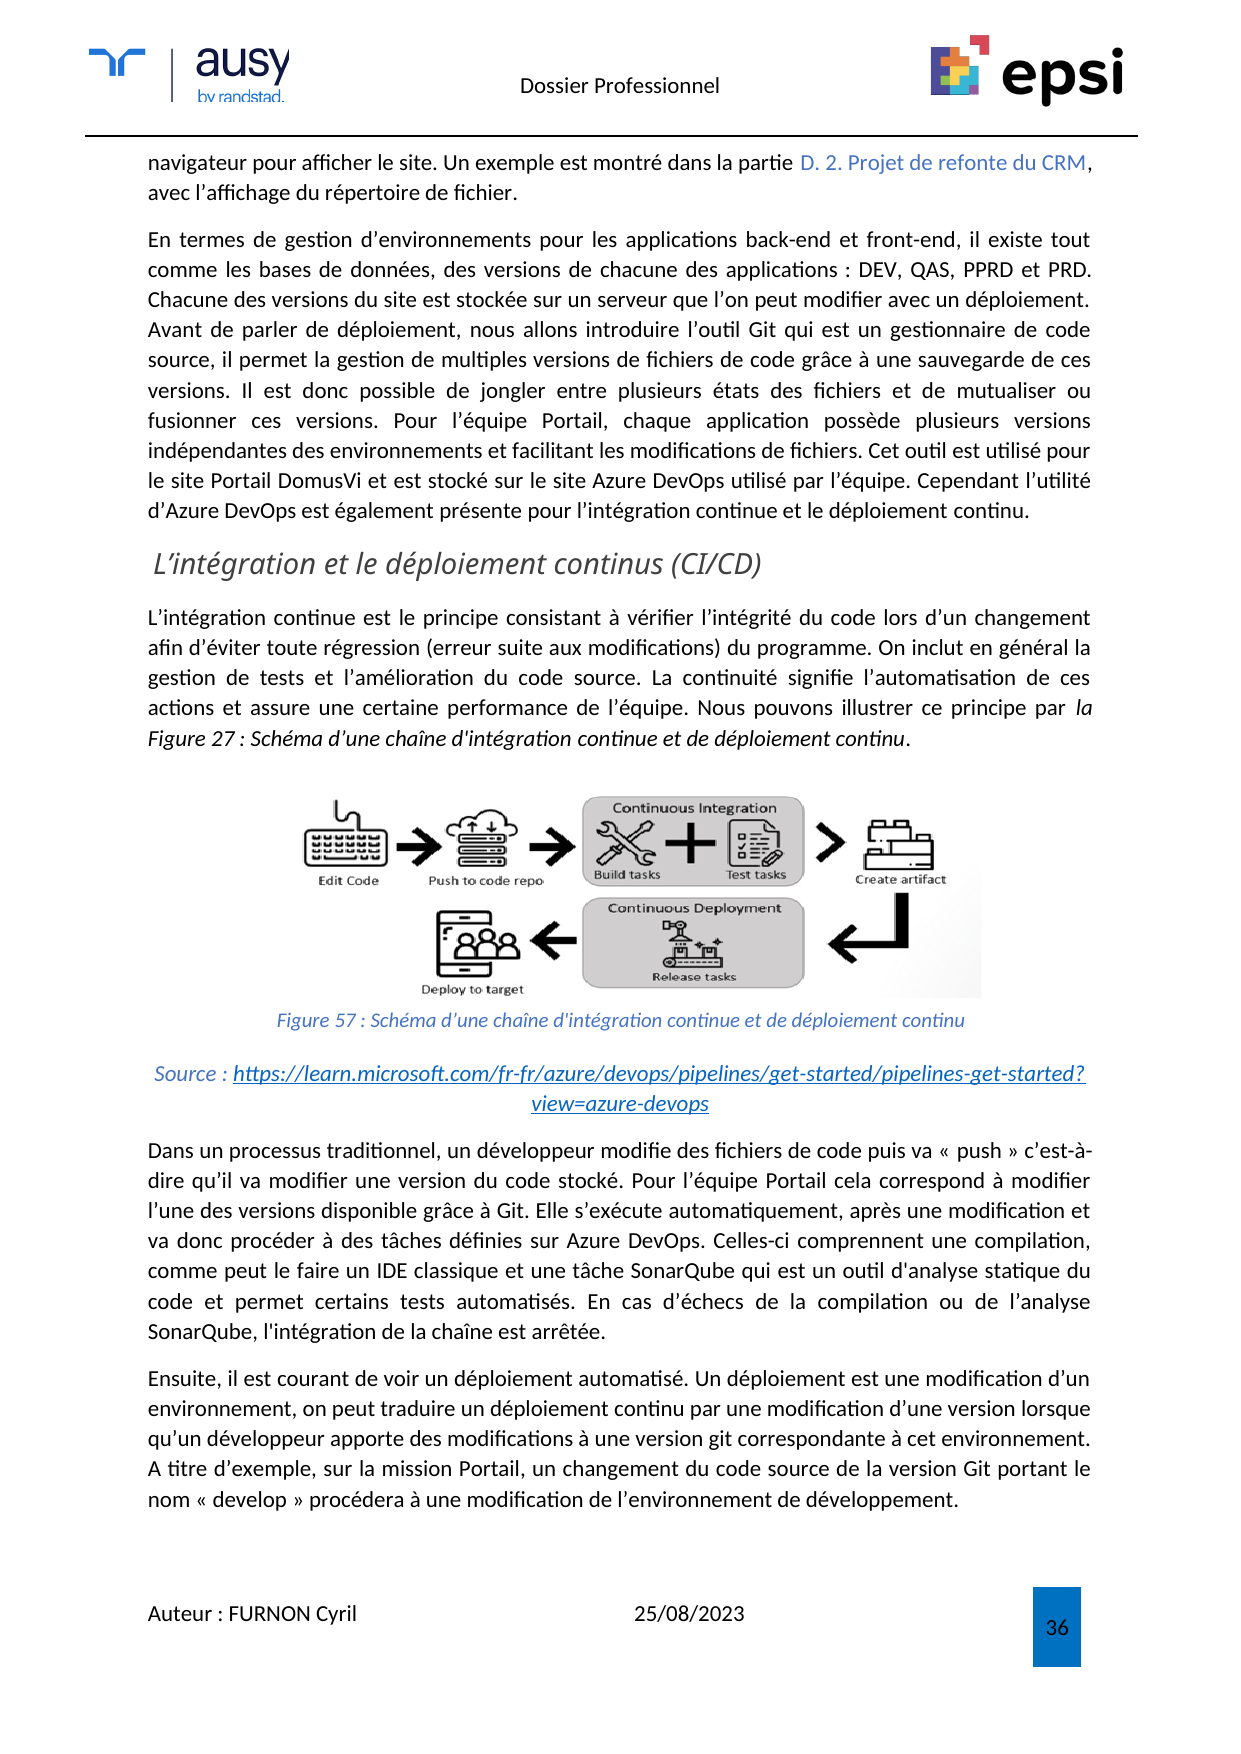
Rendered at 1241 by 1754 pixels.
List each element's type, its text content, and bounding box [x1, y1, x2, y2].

picture [261, 780, 982, 998]
text Ensuite, il est courant de voir un déploiement automatisé. Un déploiement est une modification d’un environnement, on peut traduire un déploiement continu par une modification d’une version lorsque qu’un développeur apporte des modifications à une version git correspondante à cet environnement. A titre d’exemple, sur la mission Portail, un changement du code source de la version Git portant le nom « develop » procédera à une modification de l’environnement de développement. [148, 1364, 1093, 1513]
text L’intégration continue est le principe consistant à vérifier l’intégrité du code lors d’un changement afin d’éviter toute régression (erreur suite aux modifications) du programme. On inclut en général la gestion de tests et l’amélioration du code source. La continuité signifie l’automatisation de ces actions et assure une certaine performance de l’équipe. Nous pouvons illustrer ce principe par la Figure 27 : Schéma d’une chaîne d'intégration continue et de déploiement continu. [148, 603, 1093, 752]
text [148, 148, 1093, 206]
text En termes de gestion d’environnements pour les applications back-end et front-end, il existe tout comme les bases de données, des versions de chacune des applications : DEV, QAS, PPRD et PRD. Chacune des versions du site est stockée sur un serveur que l’on peut modifier avec un déploiement. Avant de parler de déploiement, nous allons introduire l’outil Git qui est un gestionnaire de code source, il permet la gestion de multiples versions de fichiers de code grâce à une sauvegarde de ces versions. Il est donc possible de jongler entre plusieurs états des fichiers et de mutualiser ou fusionner ces versions. Pour l’équipe Portail, chaque application possède plusieurs versions indépendantes des environnements et facilitant les modifications de fichiers. Cet outil est utilisé pour le site Portail DomusVi et est stocké sur le site Azure DevOps utilisé par l’équipe. Cependant l’utilité d’Azure DevOps est également présente pour l’intégration continue et le déploiement continu. [148, 225, 1093, 524]
text Dans un processus traditionnel, un développeur modifie des fichiers de code puis va « push » c’est-à-dire qu’il va modifier une version du code stocké. Pour l’équipe Portail cela correspond à modifier l’une des versions disponible grâce à Git. Elle s’exécute automatiquement, après une modification et va donc procéder à des tâches définies sur Azure DevOps. Celles-ci comprennent une compilation, comme peut le faire un IDE classique et une tâche SonarQube qui est un outil d'analyse statique du code et permet certains tests automatisés. En cas d’échecs de la compilation ou de l’analyse SonarQube, l'intégration de la chaîne est arrêtée. [148, 1136, 1093, 1345]
text L’intégration et le déploiement continus (CI/CD) [148, 543, 1093, 583]
picture [88, 48, 289, 102]
